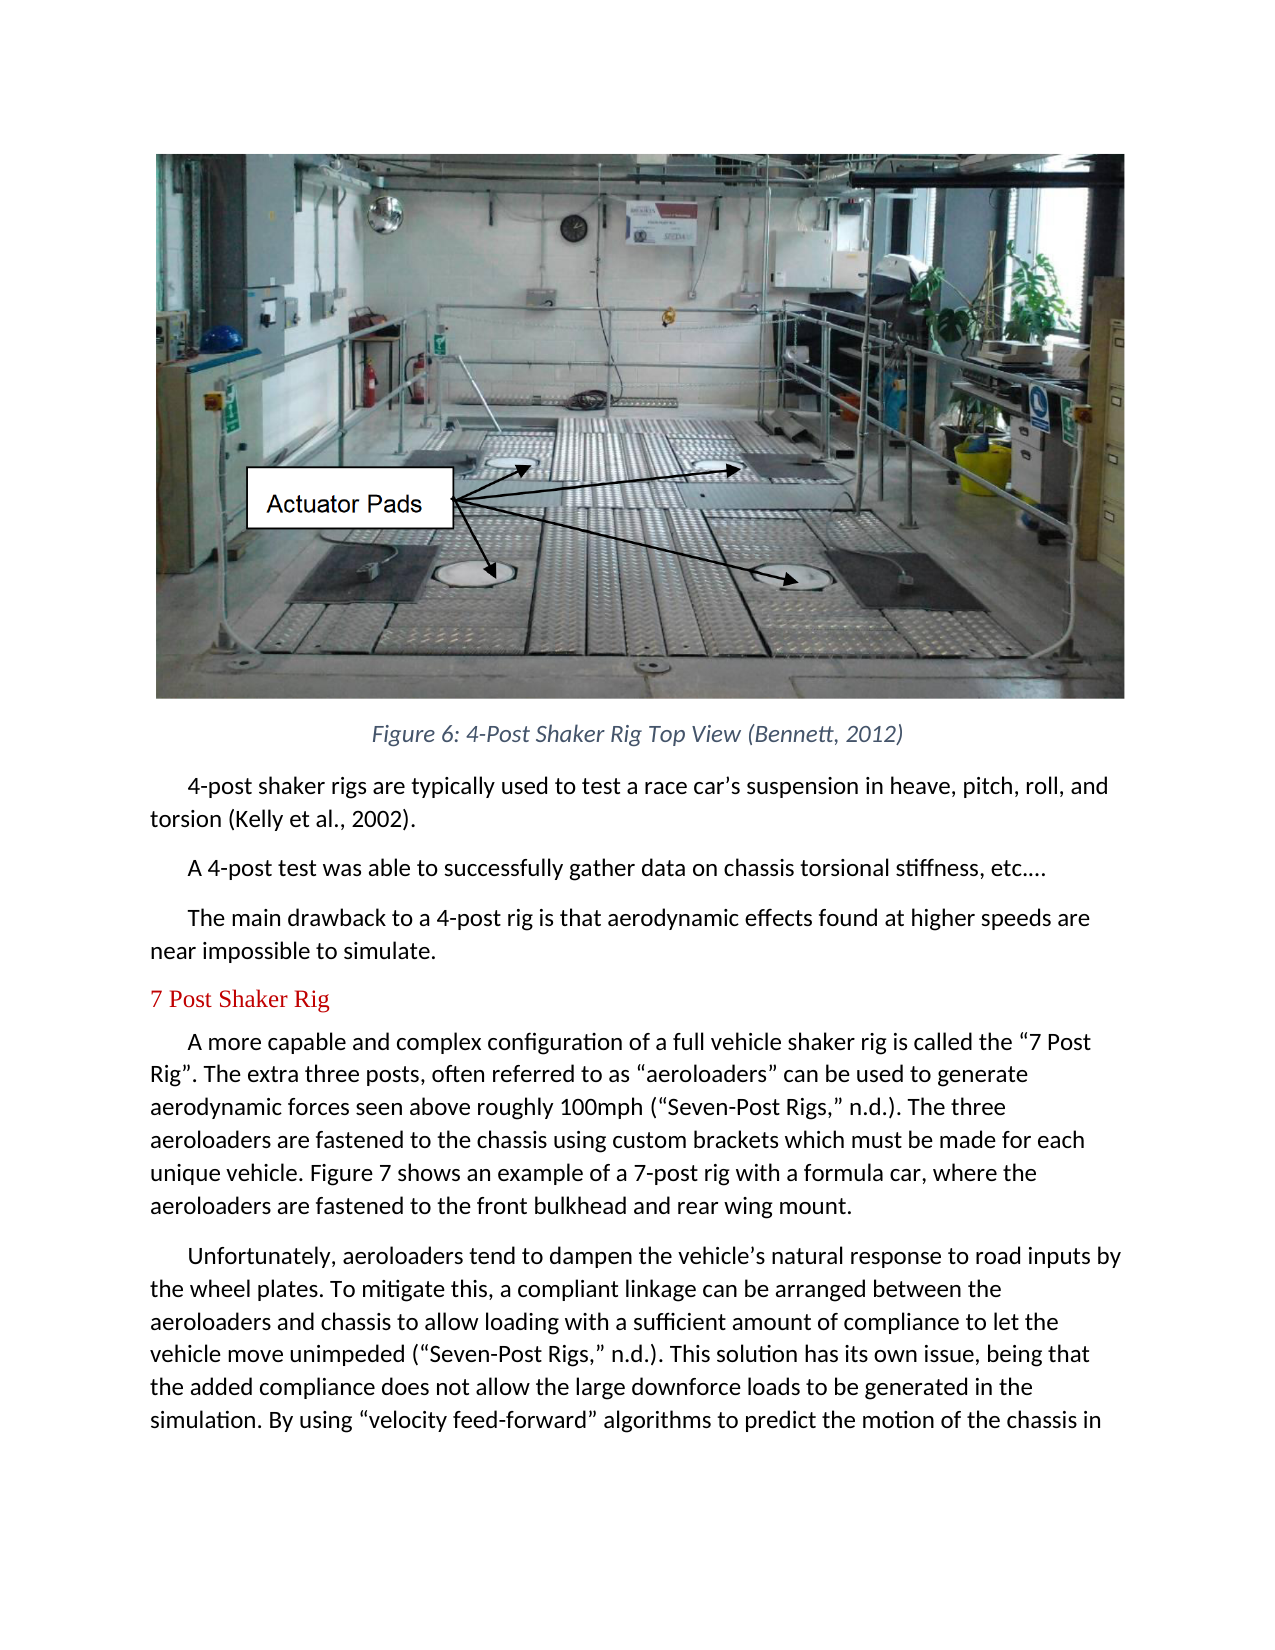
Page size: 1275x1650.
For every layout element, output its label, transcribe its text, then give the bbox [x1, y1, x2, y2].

text A 4-post test was able to successfully gather data on chassis torsional stiffness, etc.… [150, 852, 1125, 883]
picture [150, 150, 1125, 700]
text 4-post shaker rigs are typically used to test a race car’s suspension in heave, pitch, roll, and torsion (Kelly et al., 2002). [150, 770, 1125, 833]
text A more capable and complex configuration of a full vehicle shaker rig is called the “7 Post Rig”. The extra three posts, often referred to as “aeroloaders” can be used to generate aerodynamic forces seen above roughly 100mph (“Seven-Post Rigs,” n.d.). The three aeroloaders are fastened to the chassis using custom brackets which must be made for each unique vehicle. Figure 7 shows an example of a 7-post rig with a formula car, where the aeroloaders are fastened to the front bulkhead and rear wing mount. [150, 1026, 1125, 1221]
subtitle 7 Post Shaker Rig [150, 984, 1125, 1013]
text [150, 1240, 1125, 1435]
text The main drawback to a 4-post rig is that aerodynamic effects found at higher speeds are near impossible to simulate. [150, 902, 1125, 965]
